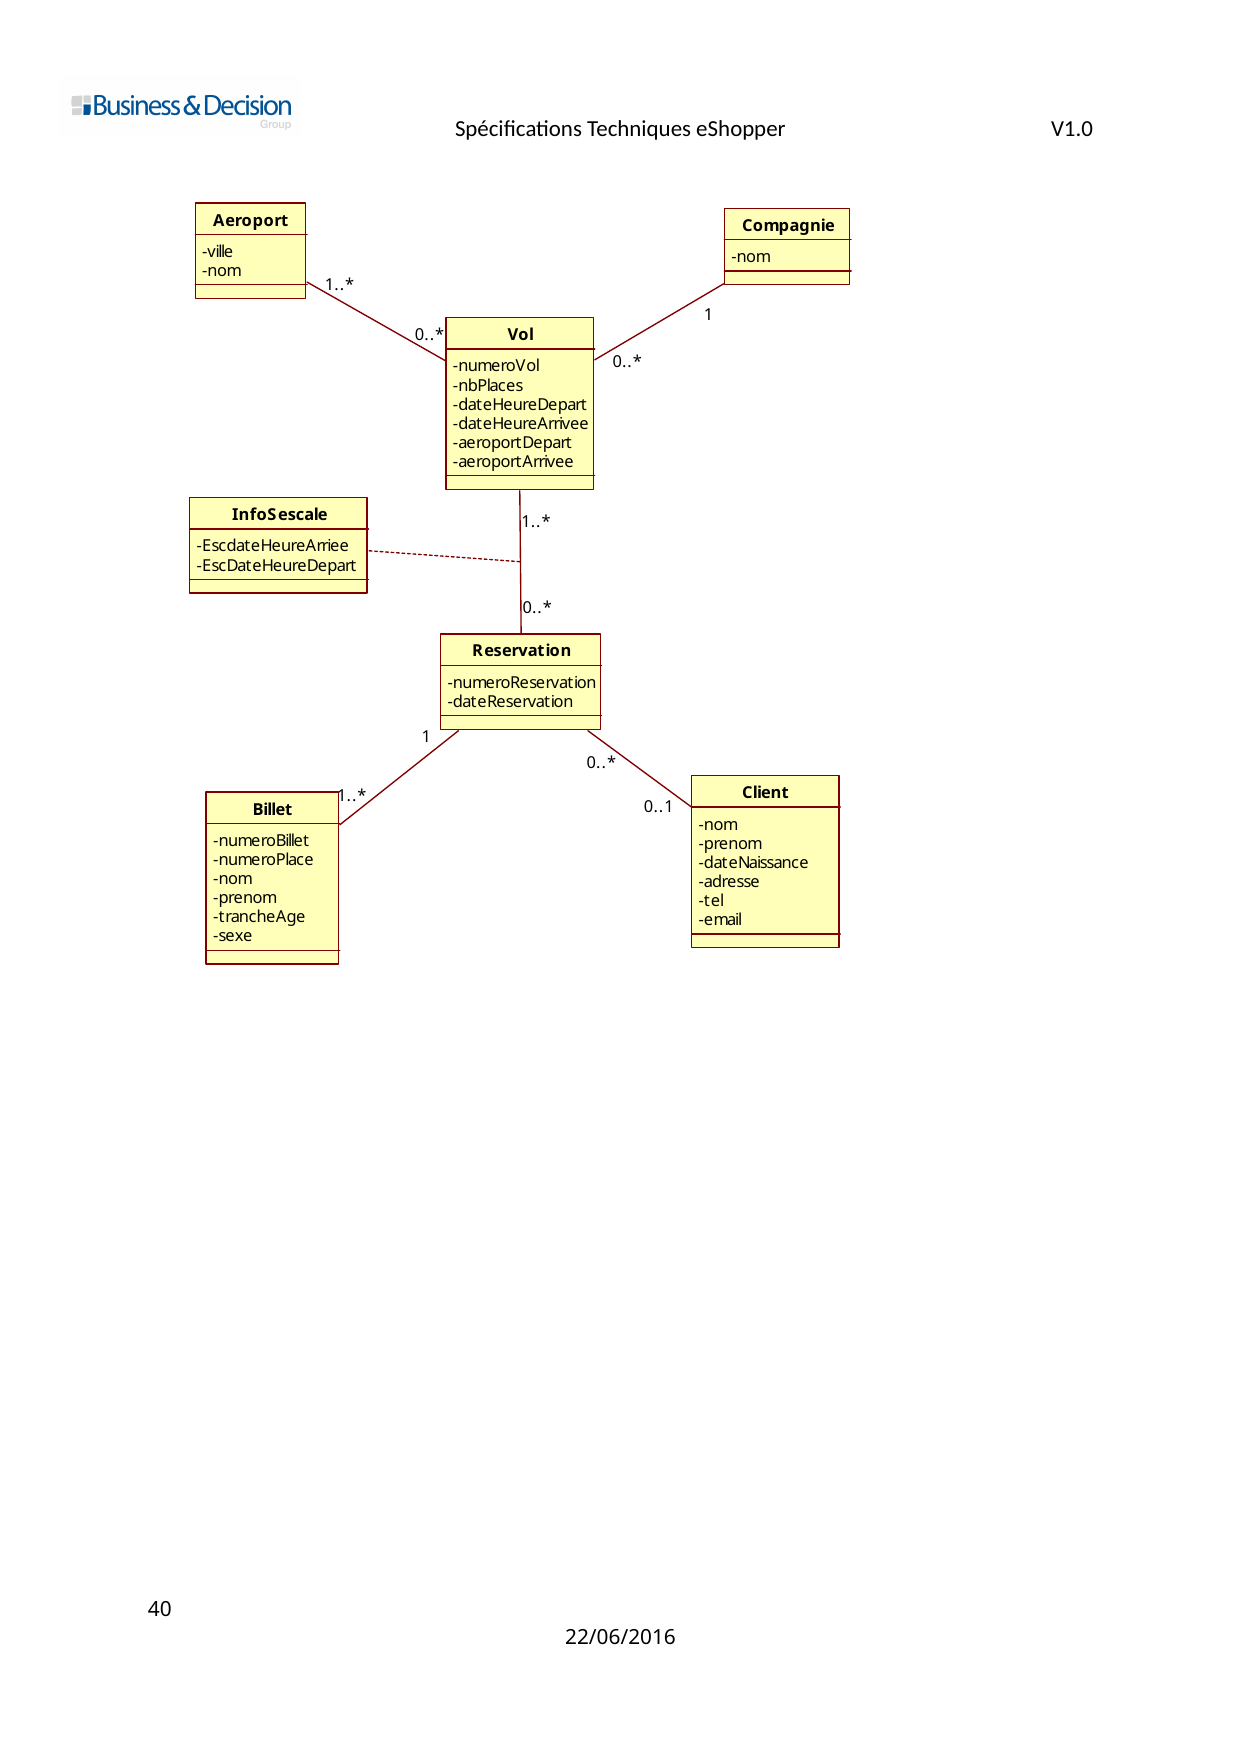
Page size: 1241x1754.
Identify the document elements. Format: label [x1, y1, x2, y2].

picture [59, 75, 303, 136]
